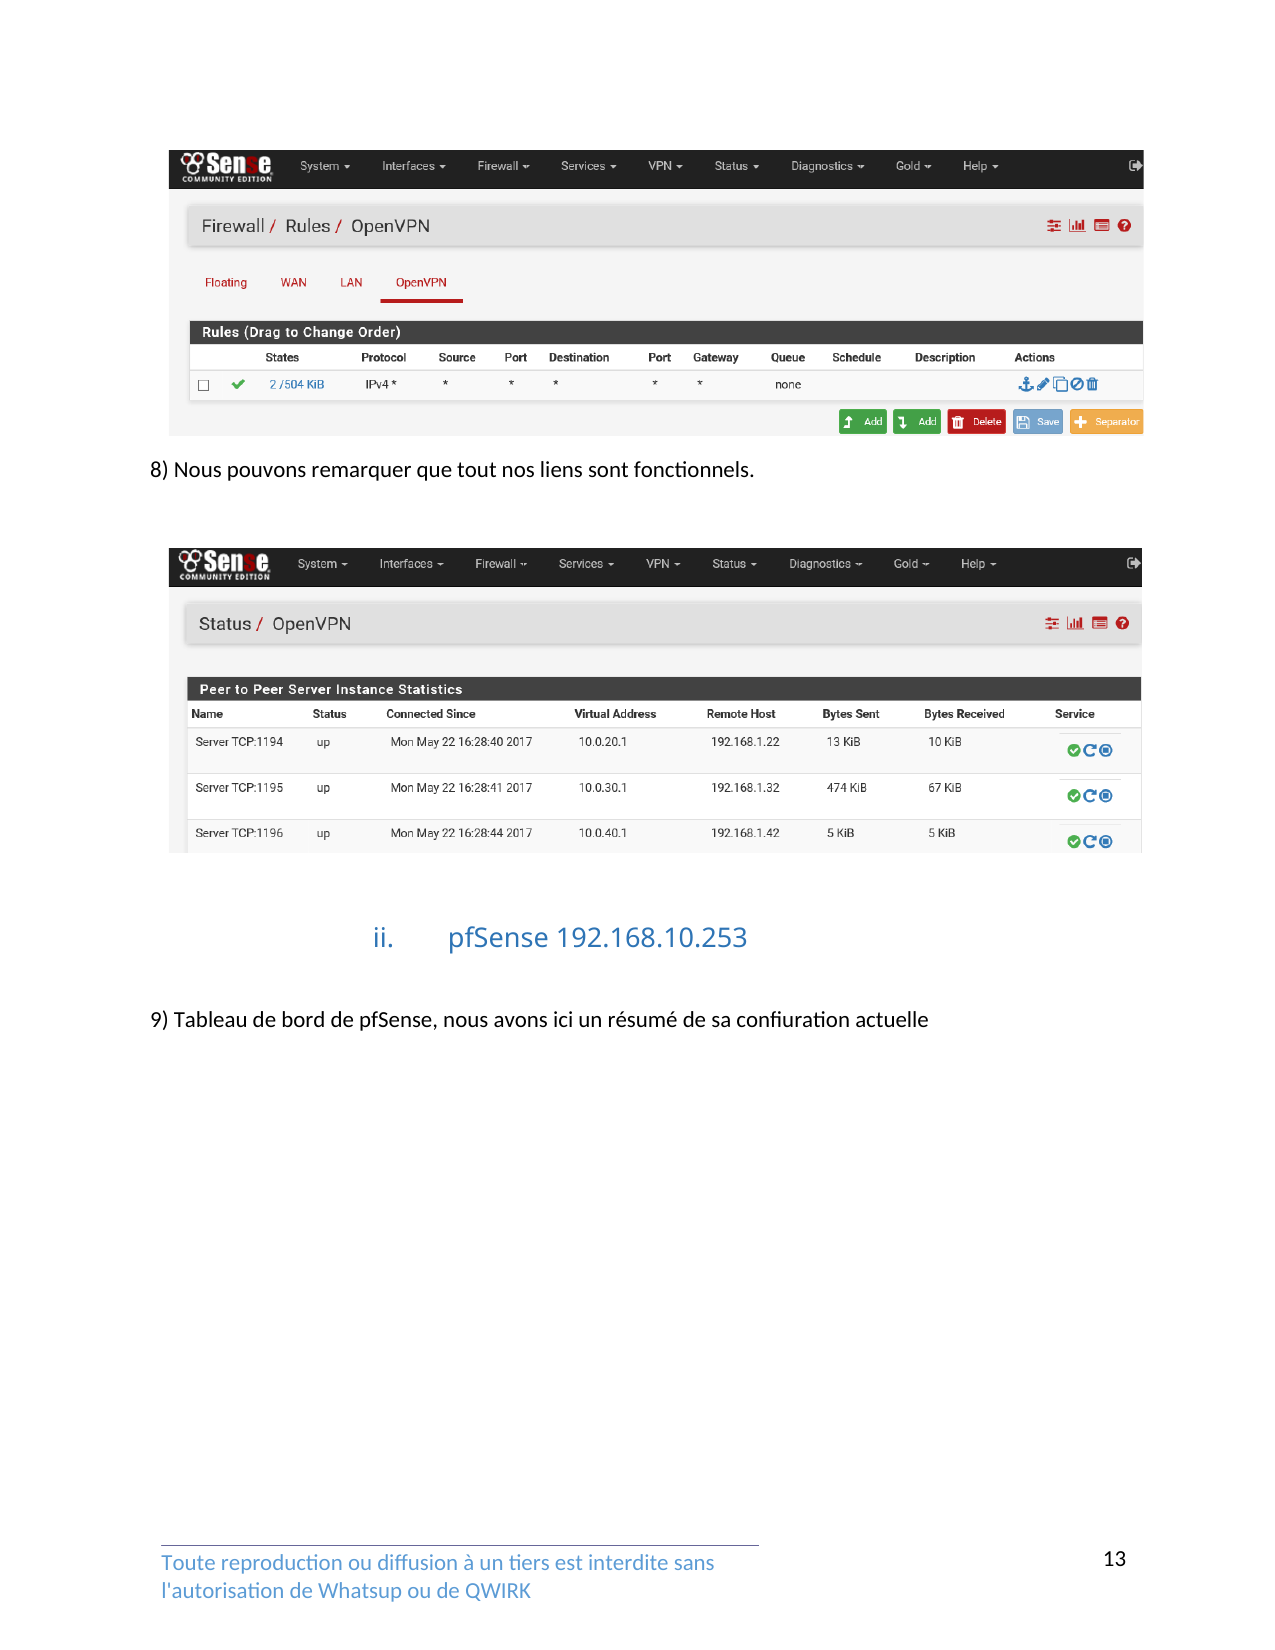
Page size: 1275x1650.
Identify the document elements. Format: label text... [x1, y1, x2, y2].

text 9) Tableau de bord de pfSense, nous avons ici un résumé de sa confiuration actuelle [150, 1005, 1125, 1033]
subtitle pfSense 192.168.10.253 [373, 918, 1125, 955]
text 8) Nous pouvons remarquer que tout nos liens sont fonctionnels. [150, 455, 1125, 483]
